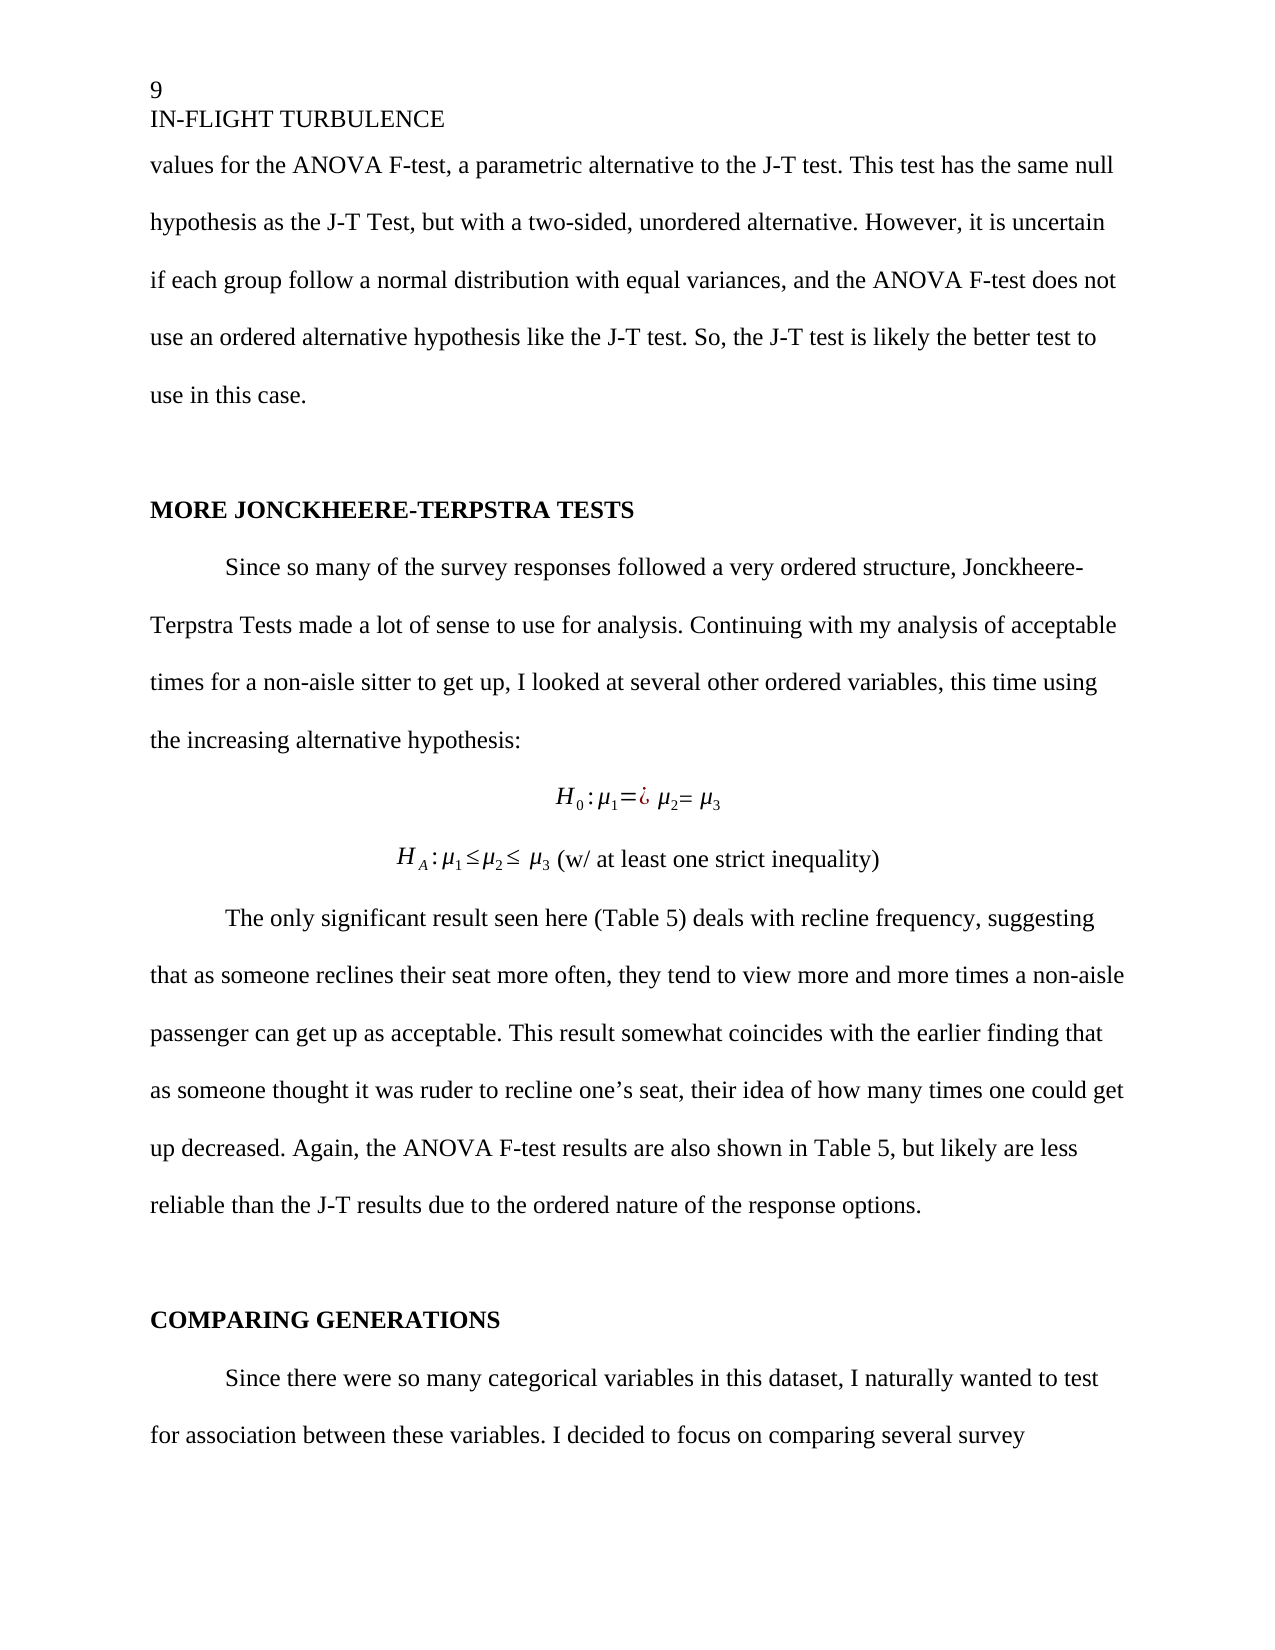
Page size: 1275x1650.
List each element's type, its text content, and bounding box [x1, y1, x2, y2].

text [150, 1363, 1125, 1449]
text Since so many of the survey responses followed a very ordered structure, Jonckheere-Terpstra Tests made a lot of sense to use for analysis. Continuing with my analysis of acceptable times for a non-aisle sitter to get up, I looked at several other ordered variables, this time using the increasing alternative hypothesis: [150, 552, 1125, 754]
text (w/ at least one strict inequality) [150, 843, 1125, 874]
text COMPARING GENERATIONS [150, 1305, 1125, 1334]
text MORE JONCKHEERE-TERPSTRA TESTS [150, 495, 1125, 524]
text = [150, 782, 1125, 814]
text The only significant result seen here (Table 5) deals with recline frequency, suggesting that as someone reclines their seat more often, they tend to view more and more times a non-aisle passenger can get up as acceptable. This result somewhat coincides with the earlier finding that as someone thought it was ruder to recline one’s seat, their idea of how many times one could get up decreased. Again, the ANOVA F-test results are also shown in Table 5, but likely are less reliable than the J-T results due to the ordered nature of the response options. [150, 903, 1125, 1219]
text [150, 150, 1125, 409]
